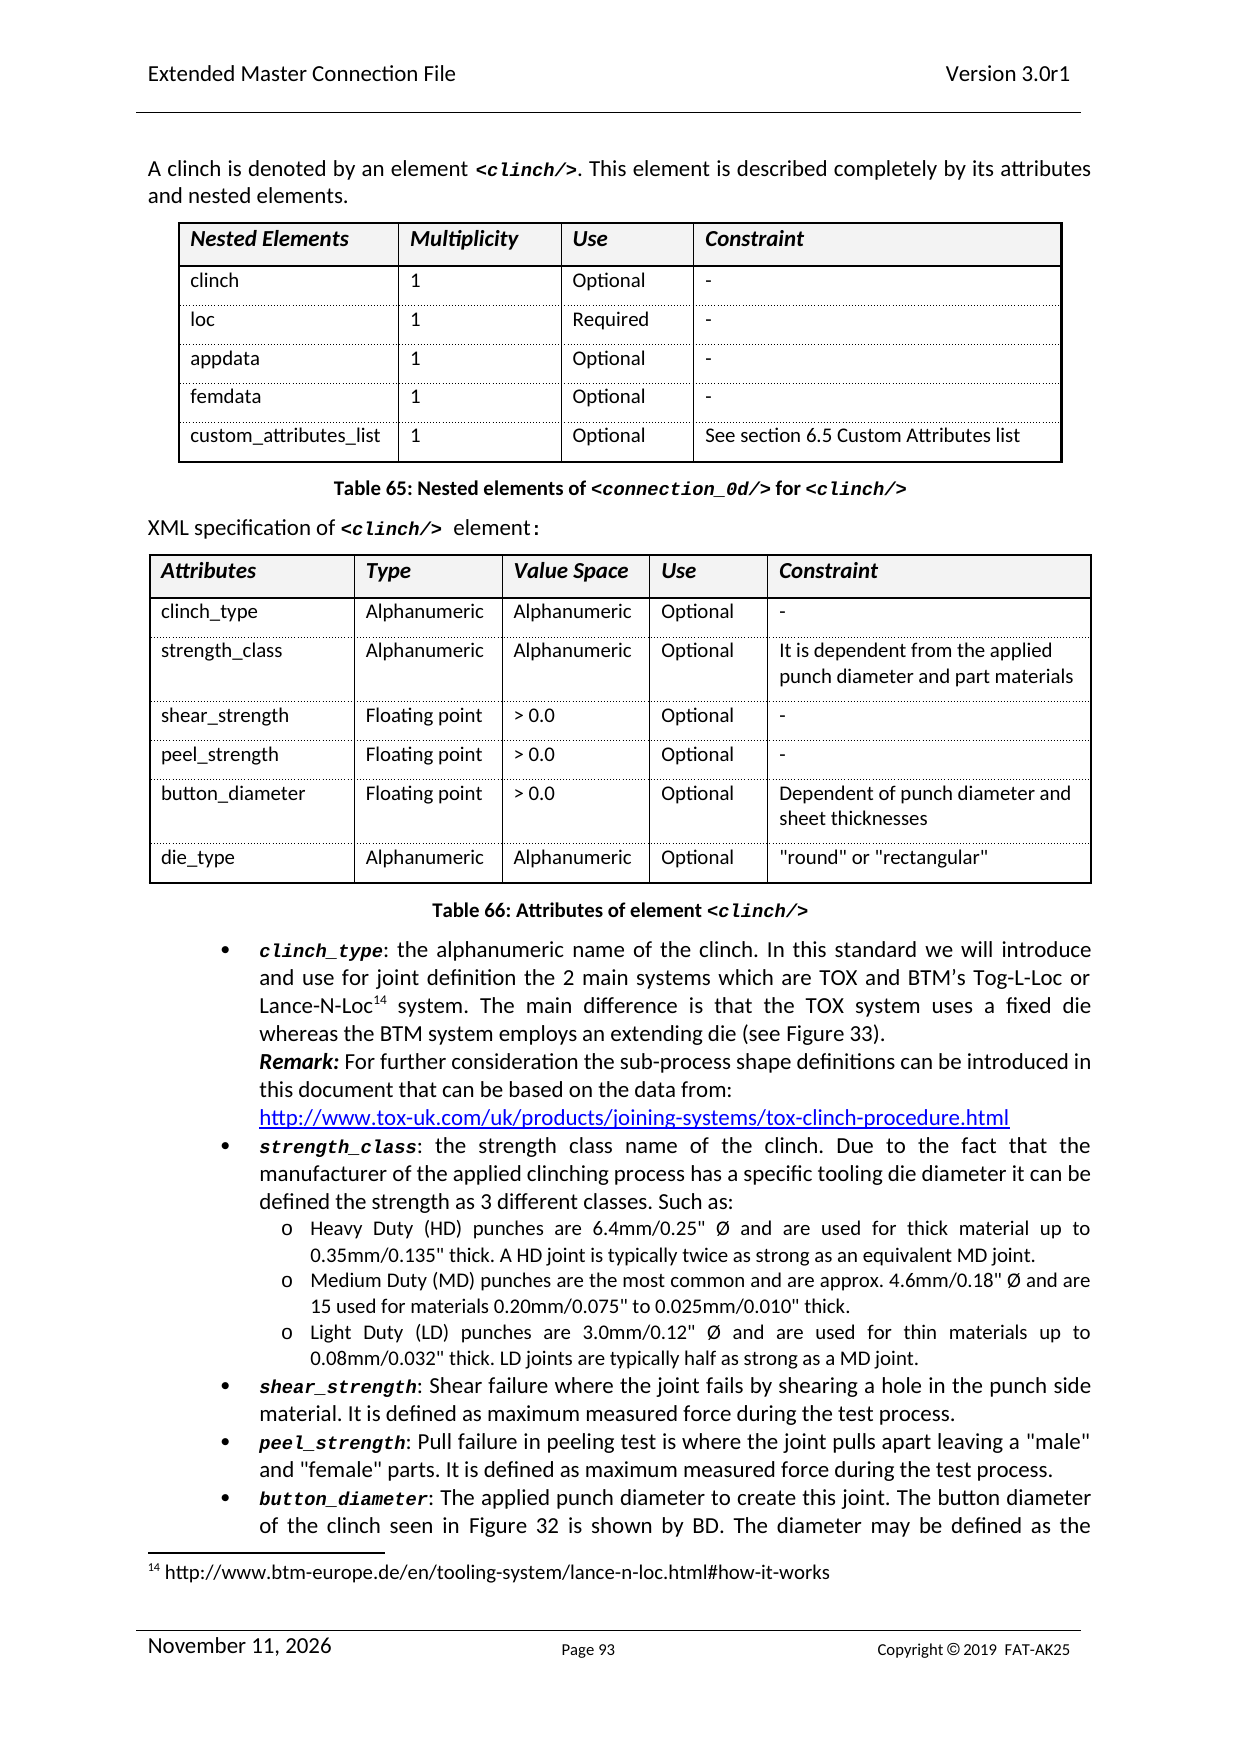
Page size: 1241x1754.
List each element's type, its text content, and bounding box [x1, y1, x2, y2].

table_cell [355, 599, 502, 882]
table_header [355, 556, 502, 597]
list clinch_type: the alphanumeric name of the clinch. In this standard we will introduce and use for joint definition the 2 main systems which are TOX and BTM’s Tog-L-Loc or Lance-N-Loc system. The main difference is that the TOX system uses a fixed die whereas the BTM system employs an extending die (see Figure 33). [222, 935, 1092, 1047]
list peel_strength: Pull failure in peeling test is where the joint pulls apart leaving a "male" and "female" parts. It is defined as maximum measured force during the test process. [222, 1427, 1092, 1483]
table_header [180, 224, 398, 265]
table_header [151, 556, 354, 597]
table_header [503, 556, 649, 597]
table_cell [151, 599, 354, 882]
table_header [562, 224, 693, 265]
text XML specification of <clinch/> element: [148, 513, 1092, 542]
list shear_strength: Shear failure where the joint fails by shearing a hole in the punch side material. It is defined as maximum measured force during the test process. [222, 1371, 1092, 1427]
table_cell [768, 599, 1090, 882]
list Remark: For further consideration the sub-process shape definitions can be introduced in this document that can be based on the data from: [259, 1047, 1092, 1103]
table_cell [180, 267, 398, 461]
list Heavy Duty (HD) punches are 6.4mm/0.25" Ø and are used for thick material up to 0.35mm/0.135" thick. A HD joint is typically twice as strong as an equivalent MD joint. [281, 1215, 1092, 1267]
list strength_class: the strength class name of the clinch. Due to the fact that the manufacturer of the applied clinching process has a specific tooling die diameter it can be defined the strength as 3 different classes. Such as: [222, 1131, 1092, 1215]
list Light Duty (LD) punches are 3.0mm/0.12" Ø and are used for thin materials up to 0.08mm/0.032" thick. LD joints are typically half as strong as a MD joint. [281, 1319, 1092, 1371]
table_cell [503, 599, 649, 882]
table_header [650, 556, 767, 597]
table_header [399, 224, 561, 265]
list http://www.tox-uk.com/uk/products/joining-systems/tox-clinch-procedure.html [259, 1103, 1092, 1131]
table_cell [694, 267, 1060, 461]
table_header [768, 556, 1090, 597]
text A clinch is denoted by an element <clinch/>. This element is described completely by its attributes and nested elements. [148, 154, 1092, 210]
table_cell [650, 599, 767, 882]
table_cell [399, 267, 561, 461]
list Medium Duty (MD) punches are the most common and are approx. 4.6mm/0.18" Ø and are 15 used for materials 0.20mm/0.075" to 0.025mm/0.010" thick. [281, 1267, 1092, 1319]
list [222, 1483, 1092, 1539]
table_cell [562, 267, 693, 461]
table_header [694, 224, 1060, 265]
